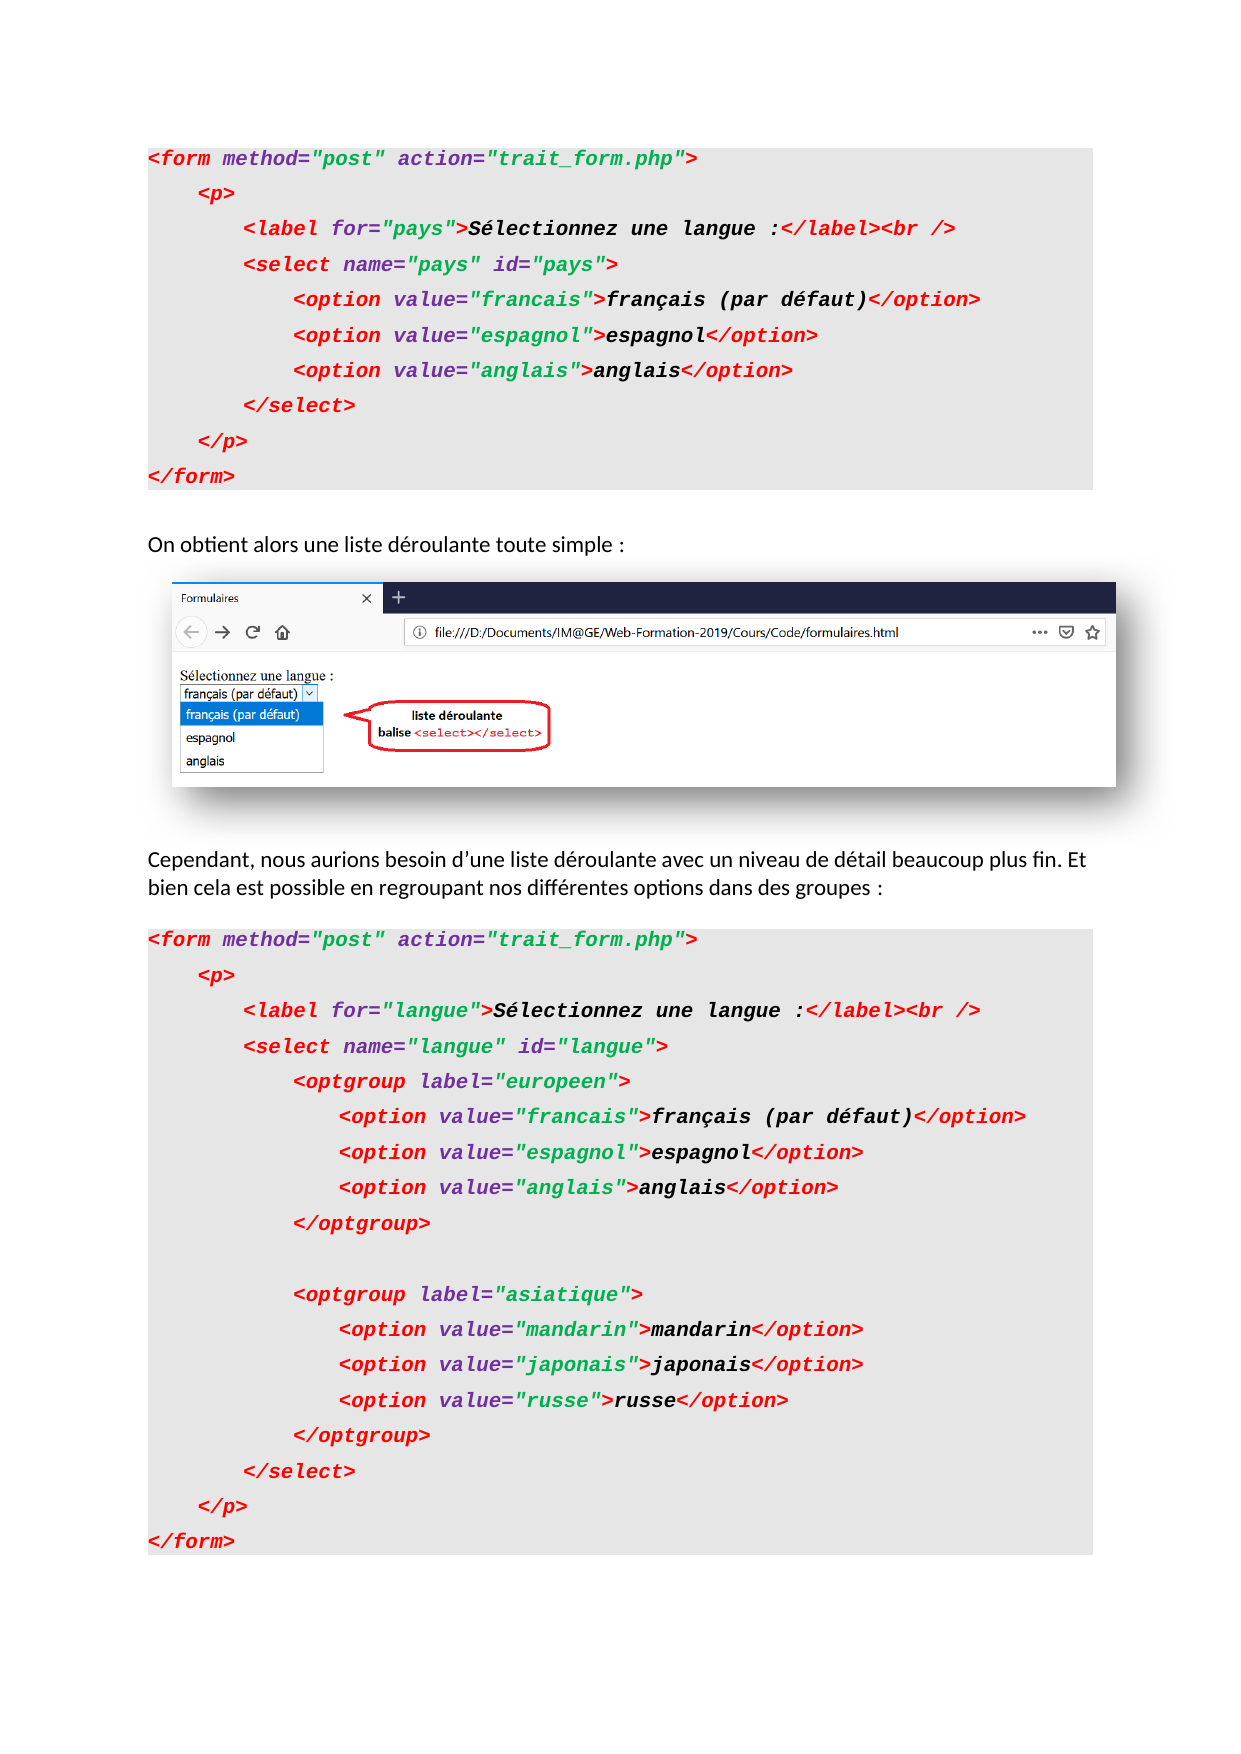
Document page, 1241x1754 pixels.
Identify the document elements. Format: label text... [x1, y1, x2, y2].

text <option value="russe">russe</option> [148, 1390, 1093, 1413]
text <select name="pays" id="pays"> [148, 254, 1093, 277]
text <optgroup label="asiatique"> [148, 1284, 1093, 1307]
picture [172, 582, 1116, 787]
text <option value="anglais">anglais</option> [148, 1177, 1093, 1201]
text </form> [148, 466, 1093, 490]
text <label for="pays">Sélectionnez une langue :</label><br /> [148, 218, 1093, 242]
text </optgroup> [148, 1425, 1093, 1449]
text <option value="japonais">japonais</option> [148, 1354, 1093, 1378]
text </select> [148, 1461, 1093, 1484]
text <optgroup label="europeen"> [148, 1071, 1093, 1095]
text <option value="anglais">anglais</option> [148, 360, 1093, 384]
text </form> [148, 1532, 1093, 1555]
text <option value="mandarin">mandarin</option> [148, 1319, 1093, 1343]
text <option value="espagnol">espagnol</option> [148, 1142, 1093, 1166]
text Cependant, nous aurions besoin d’une liste déroulante avec un niveau de détail beaucoup plus fin. Et bien cela est possible en regroupant nos différentes options dans des groupes : [148, 845, 1093, 901]
text <option value="francais">français (par défaut)</option> [148, 289, 1093, 313]
text </p> [148, 431, 1093, 454]
text <form method="post" action="trait_form.php"> [148, 148, 1093, 171]
text </p> [148, 1496, 1093, 1520]
text <p> [148, 965, 1093, 988]
text On obtient alors une liste déroulante toute simple : [148, 530, 1093, 558]
text <select name="langue" id="langue"> [148, 1036, 1093, 1059]
text <form method="post" action="trait_form.php"> [148, 929, 1093, 953]
text <label for="langue">Sélectionnez une langue :</label><br /> [148, 1000, 1093, 1024]
text <p> [148, 183, 1093, 207]
text <option value="espagnol">espagnol</option> [148, 325, 1093, 348]
text <option value="francais">français (par défaut)</option> [148, 1107, 1093, 1130]
text </optgroup> [148, 1213, 1093, 1236]
text </select> [148, 396, 1093, 419]
